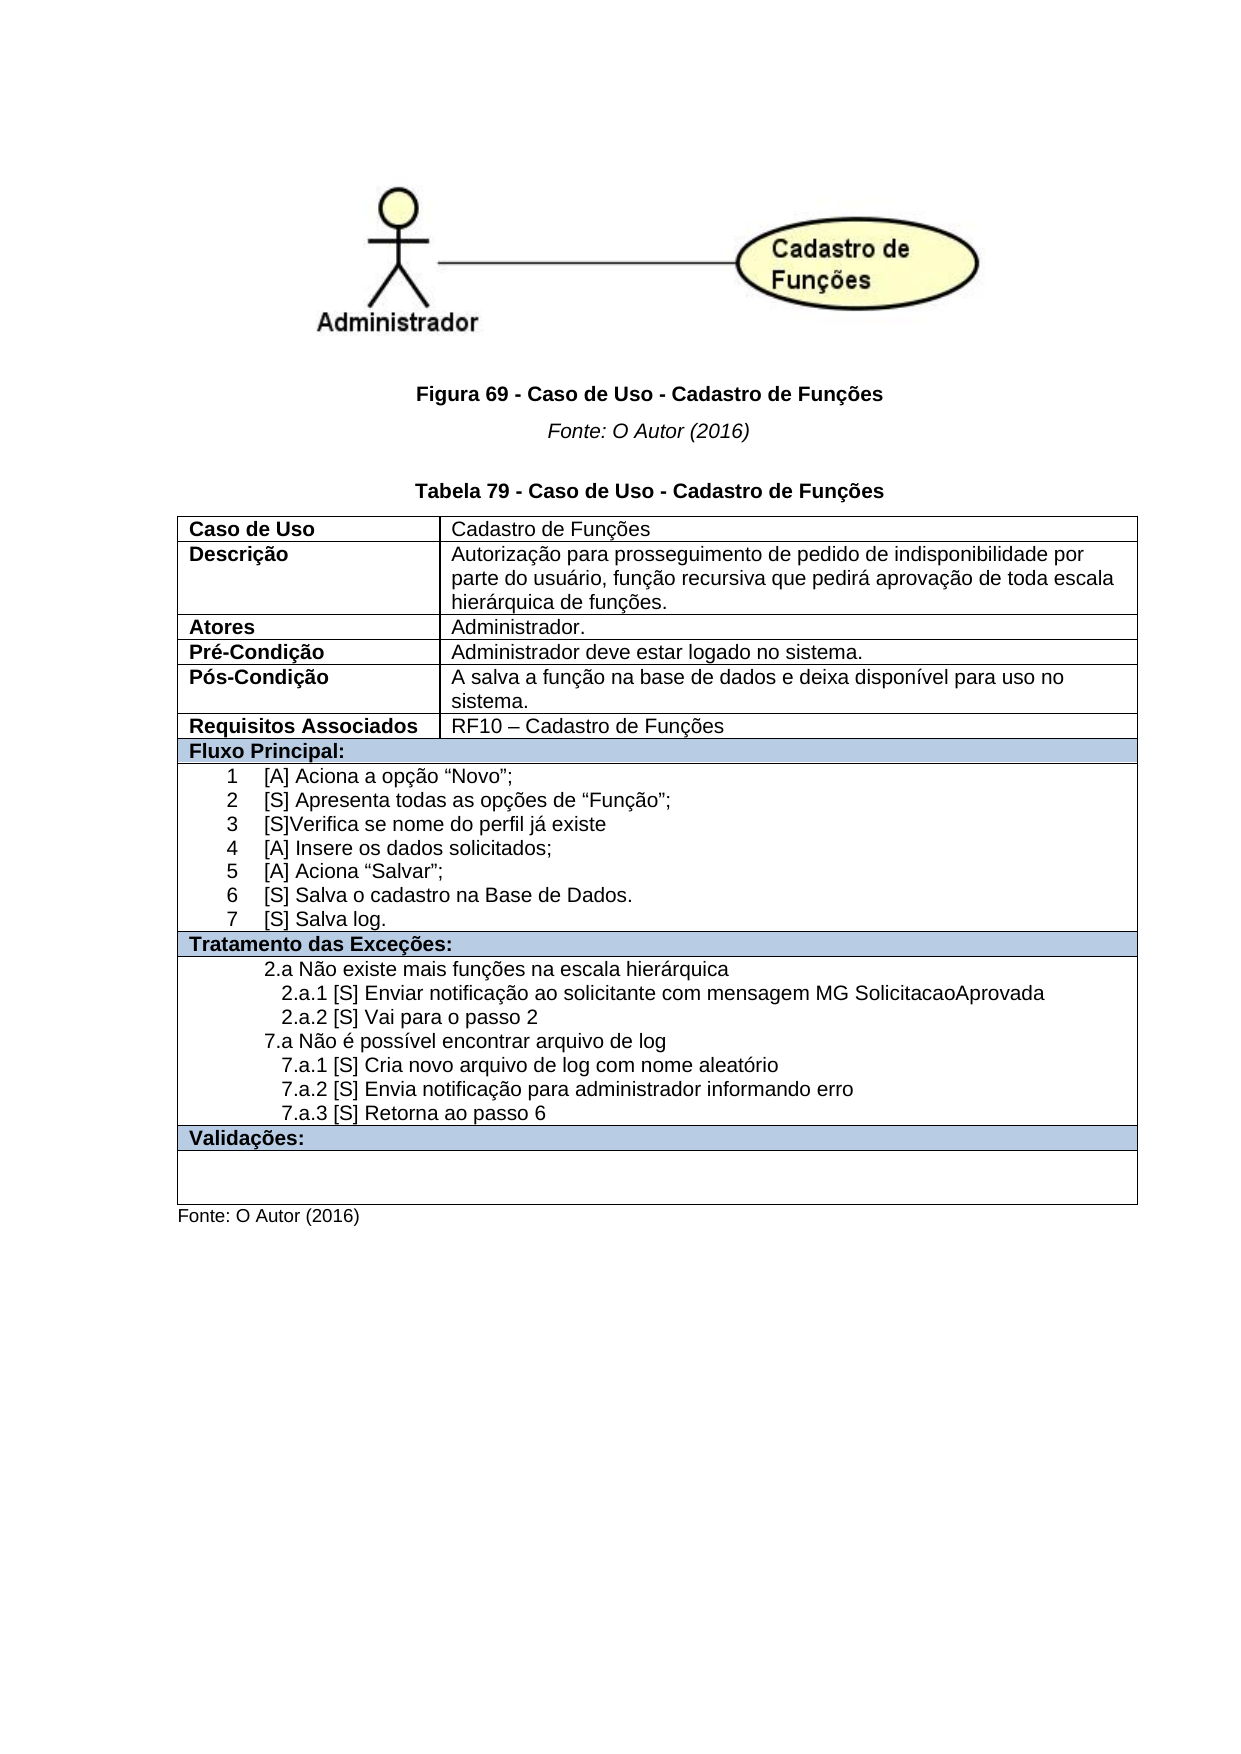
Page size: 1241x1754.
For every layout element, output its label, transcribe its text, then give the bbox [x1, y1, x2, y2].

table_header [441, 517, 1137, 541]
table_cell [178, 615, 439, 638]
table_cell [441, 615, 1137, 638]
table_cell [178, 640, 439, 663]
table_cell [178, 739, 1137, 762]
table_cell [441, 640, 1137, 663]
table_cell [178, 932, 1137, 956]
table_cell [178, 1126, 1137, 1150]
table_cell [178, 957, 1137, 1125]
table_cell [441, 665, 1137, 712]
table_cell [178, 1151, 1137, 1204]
picture [313, 177, 986, 358]
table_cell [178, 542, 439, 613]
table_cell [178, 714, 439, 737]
text Tabela 79 - Caso de Uso - Cadastro de Funções [177, 479, 1122, 503]
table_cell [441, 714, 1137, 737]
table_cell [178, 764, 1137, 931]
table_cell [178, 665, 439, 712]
text Fonte: O Autor (2016) [177, 419, 1122, 443]
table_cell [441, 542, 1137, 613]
text Fonte: O Autor (2016) [177, 1205, 1157, 1226]
text Figura 69 - Caso de Uso - Cadastro de Funções [177, 382, 1122, 406]
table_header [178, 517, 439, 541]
